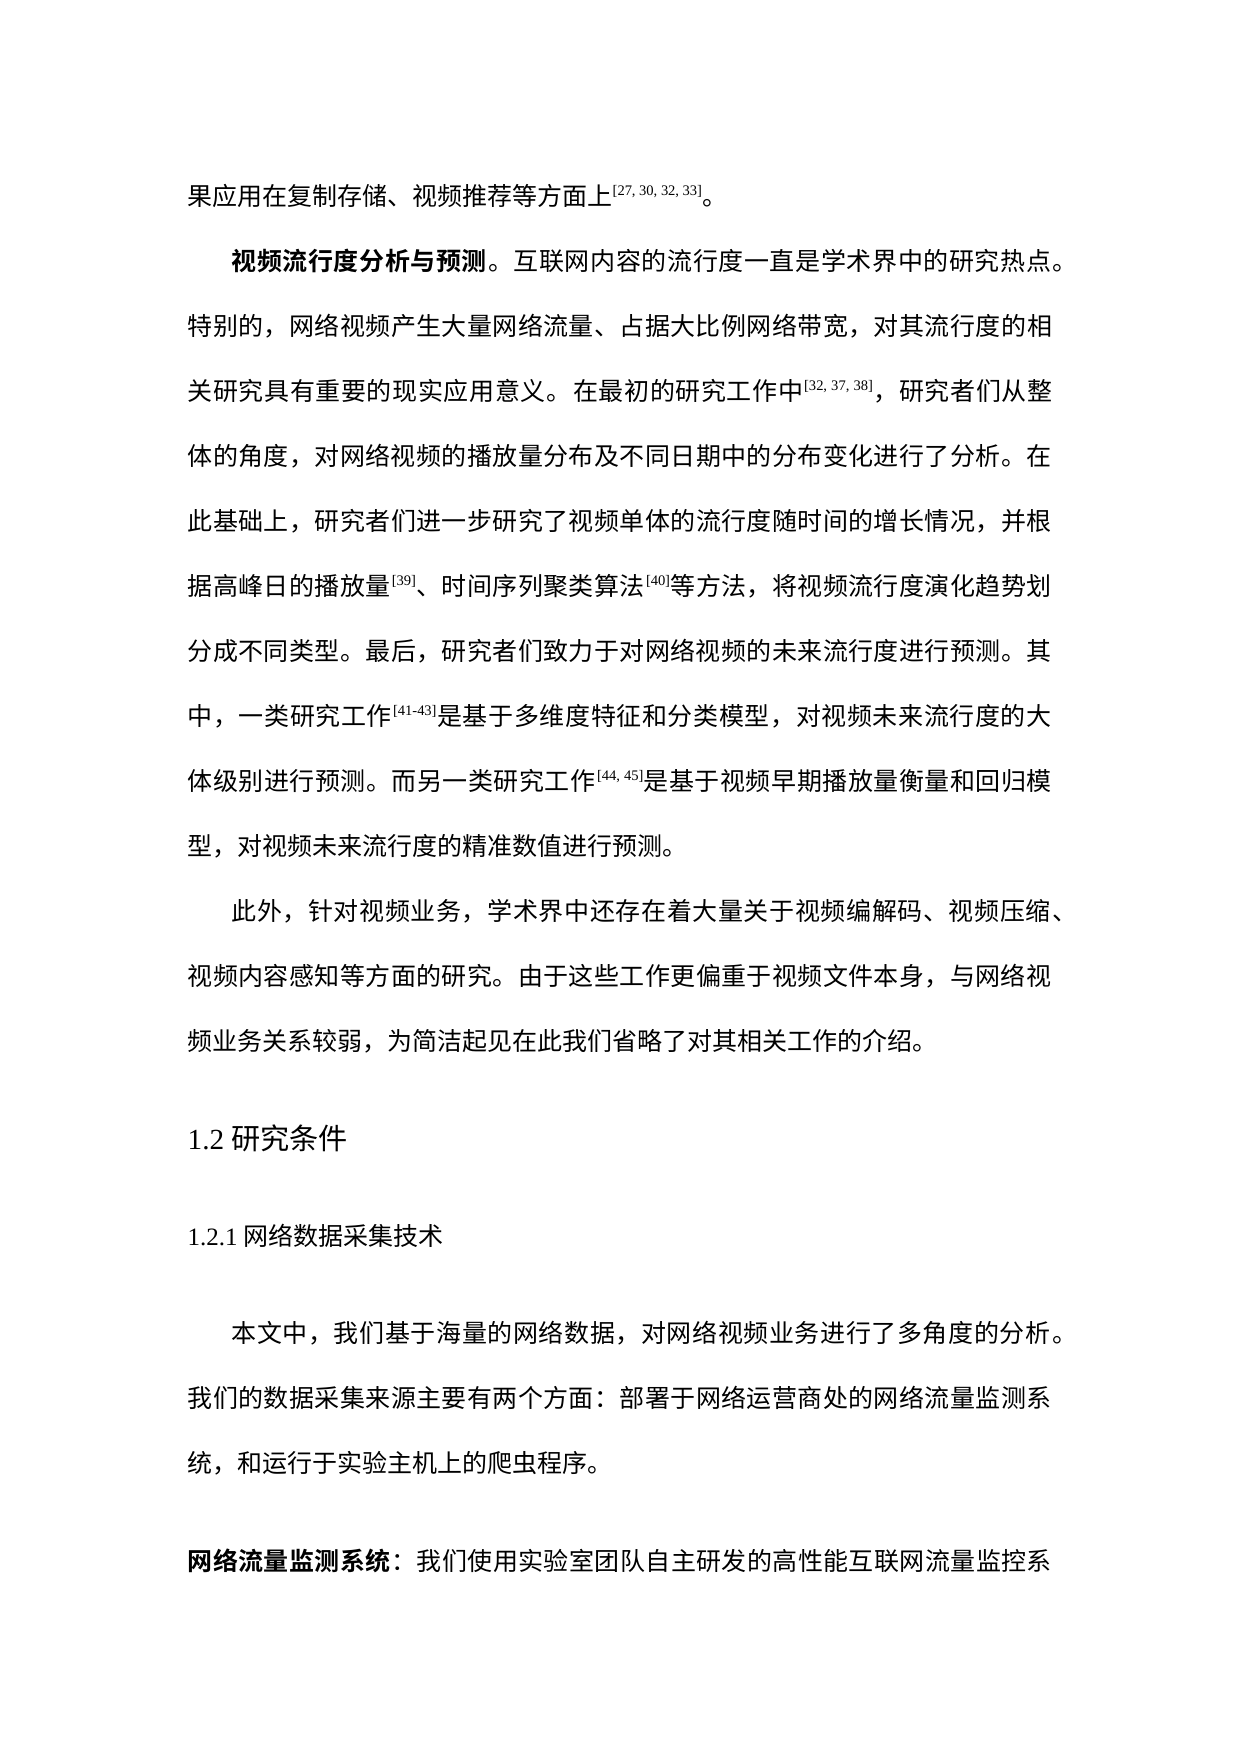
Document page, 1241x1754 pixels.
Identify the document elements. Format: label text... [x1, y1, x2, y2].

text 网络数据采集技术 [187, 1202, 1053, 1267]
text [187, 1527, 1053, 1592]
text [187, 162, 1053, 227]
text 本文中，我们基于海量的网络数据，对网络视频业务进行了多角度的分析。我们的数据采集来源主要有两个方面：部署于网络运营商处的网络流量监测系统，和运行于实验主机上的爬虫程序。 [187, 1299, 1053, 1494]
text 研究条件 [187, 1104, 1053, 1169]
text 视频流行度分析与预测。互联网内容的流行度一直是学术界中的研究热点。特别的，网络视频产生大量网络流量、占据大比例网络带宽，对其流行度的相关研究具有重要的现实应用意义。在最初的研究工作中[32, 37, 38]，研究者们从整体的角度，对网络视频的播放量分布及不同日期中的分布变化进行了分析。在此基础上，研究者们进一步研究了视频单体的流行度随时间的增长情况，并根据高峰日的播放量[39]、时间序列聚类算法[40]等方法，将视频流行度演化趋势划分成不同类型。最后，研究者们致力于对网络视频的未来流行度进行预测。其中，一类研究工作[41-43]是基于多维度特征和分类模型，对视频未来流行度的大体级别进行预测。而另一类研究工作[44, 45]是基于视频早期播放量衡量和回归模型，对视频未来流行度的精准数值进行预测。 [187, 227, 1053, 877]
text 此外，针对视频业务，学术界中还存在着大量关于视频编解码、视频压缩、视频内容感知等方面的研究。由于这些工作更偏重于视频文件本身，与网络视频业务关系较弱，为简洁起见在此我们省略了对其相关工作的介绍。 [187, 877, 1053, 1072]
